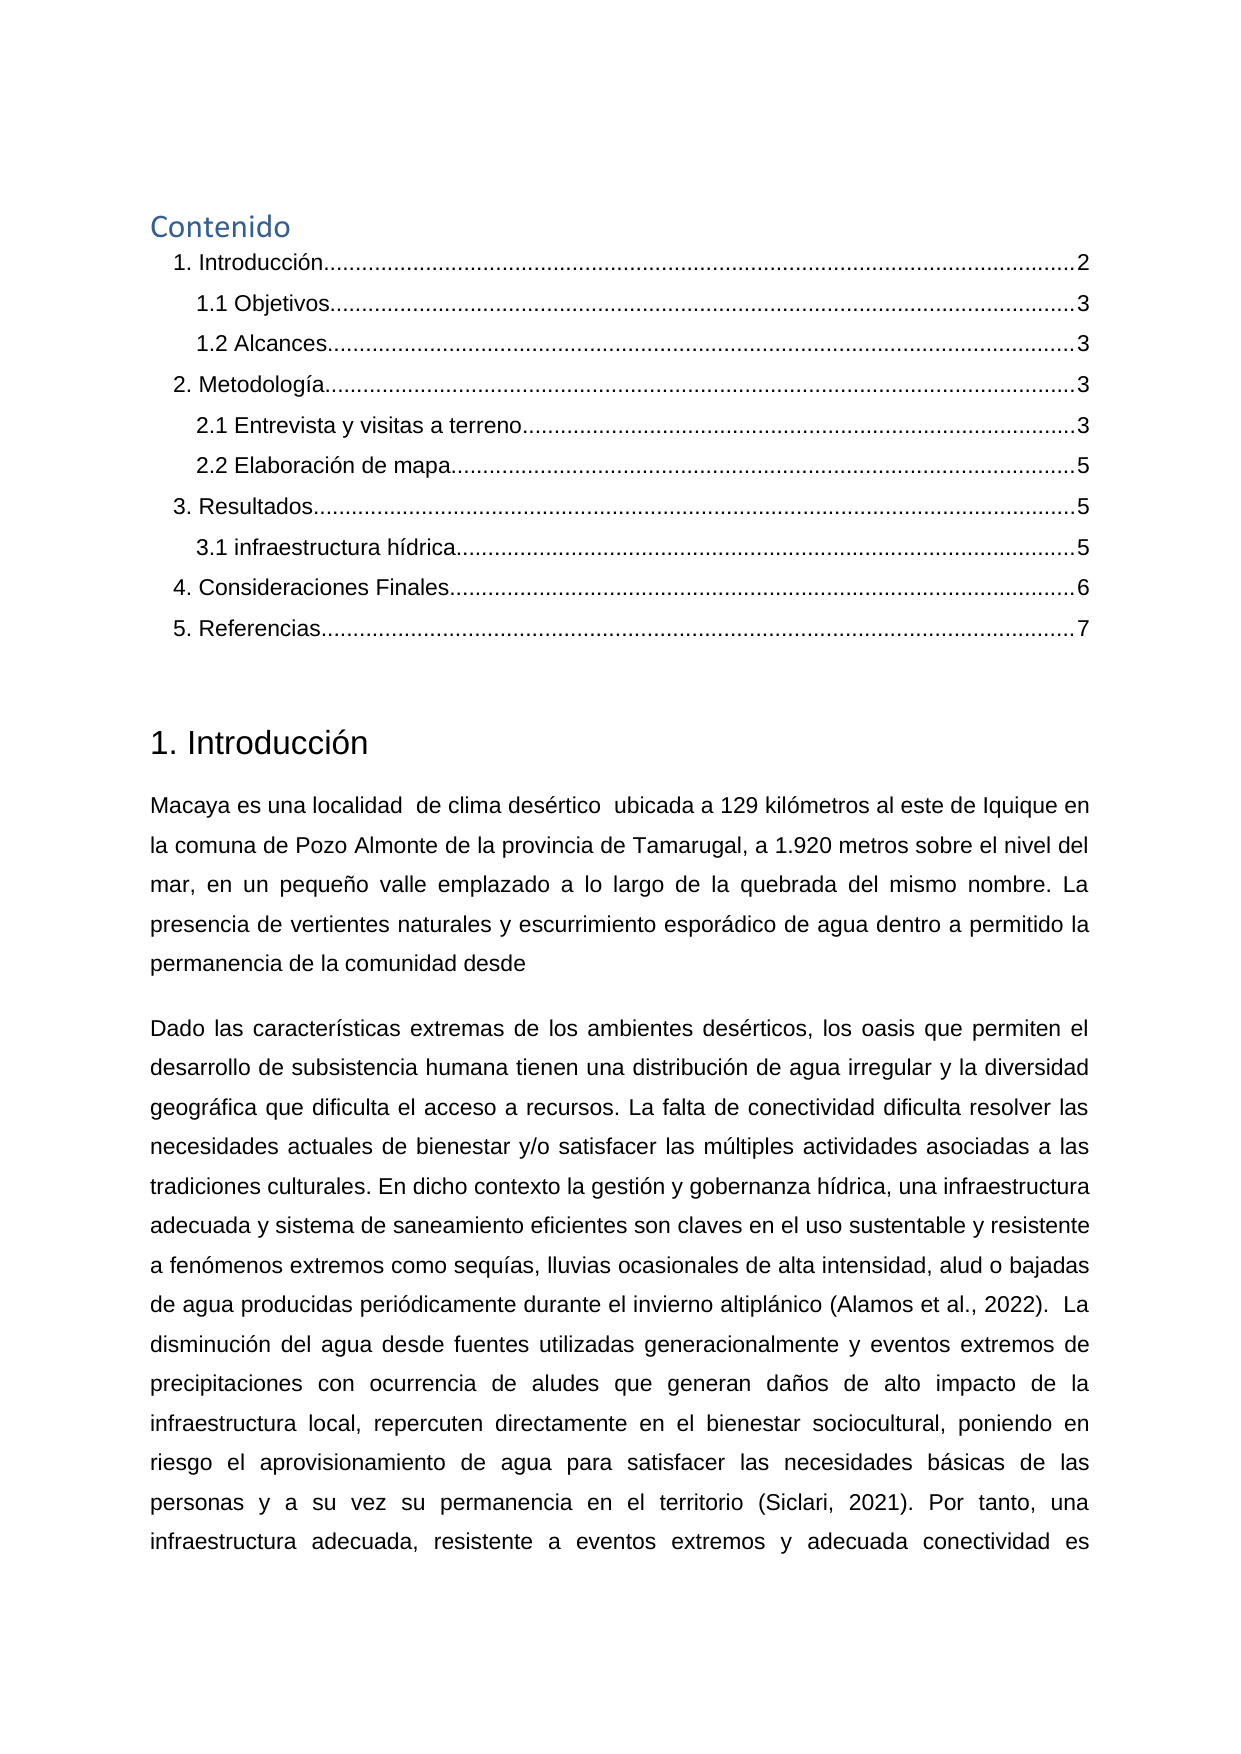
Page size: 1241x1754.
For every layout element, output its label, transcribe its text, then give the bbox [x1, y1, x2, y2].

subtitle 1. Introducción [150, 723, 1090, 762]
text Macaya es una localidad de clima desértico ubicada a 129 kilómetros al este de Iquique en la comuna de Pozo Almonte de la provincia de Tamarugal, a 1.920 metros sobre el nivel del mar, en un pequeño valle emplazado a lo largo de la quebrada del mismo nombre. La presencia de vertientes naturales y escurrimiento esporádico de agua dentro a permitido la permanencia de la comunidad desde [150, 792, 1090, 977]
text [150, 1015, 1090, 1554]
